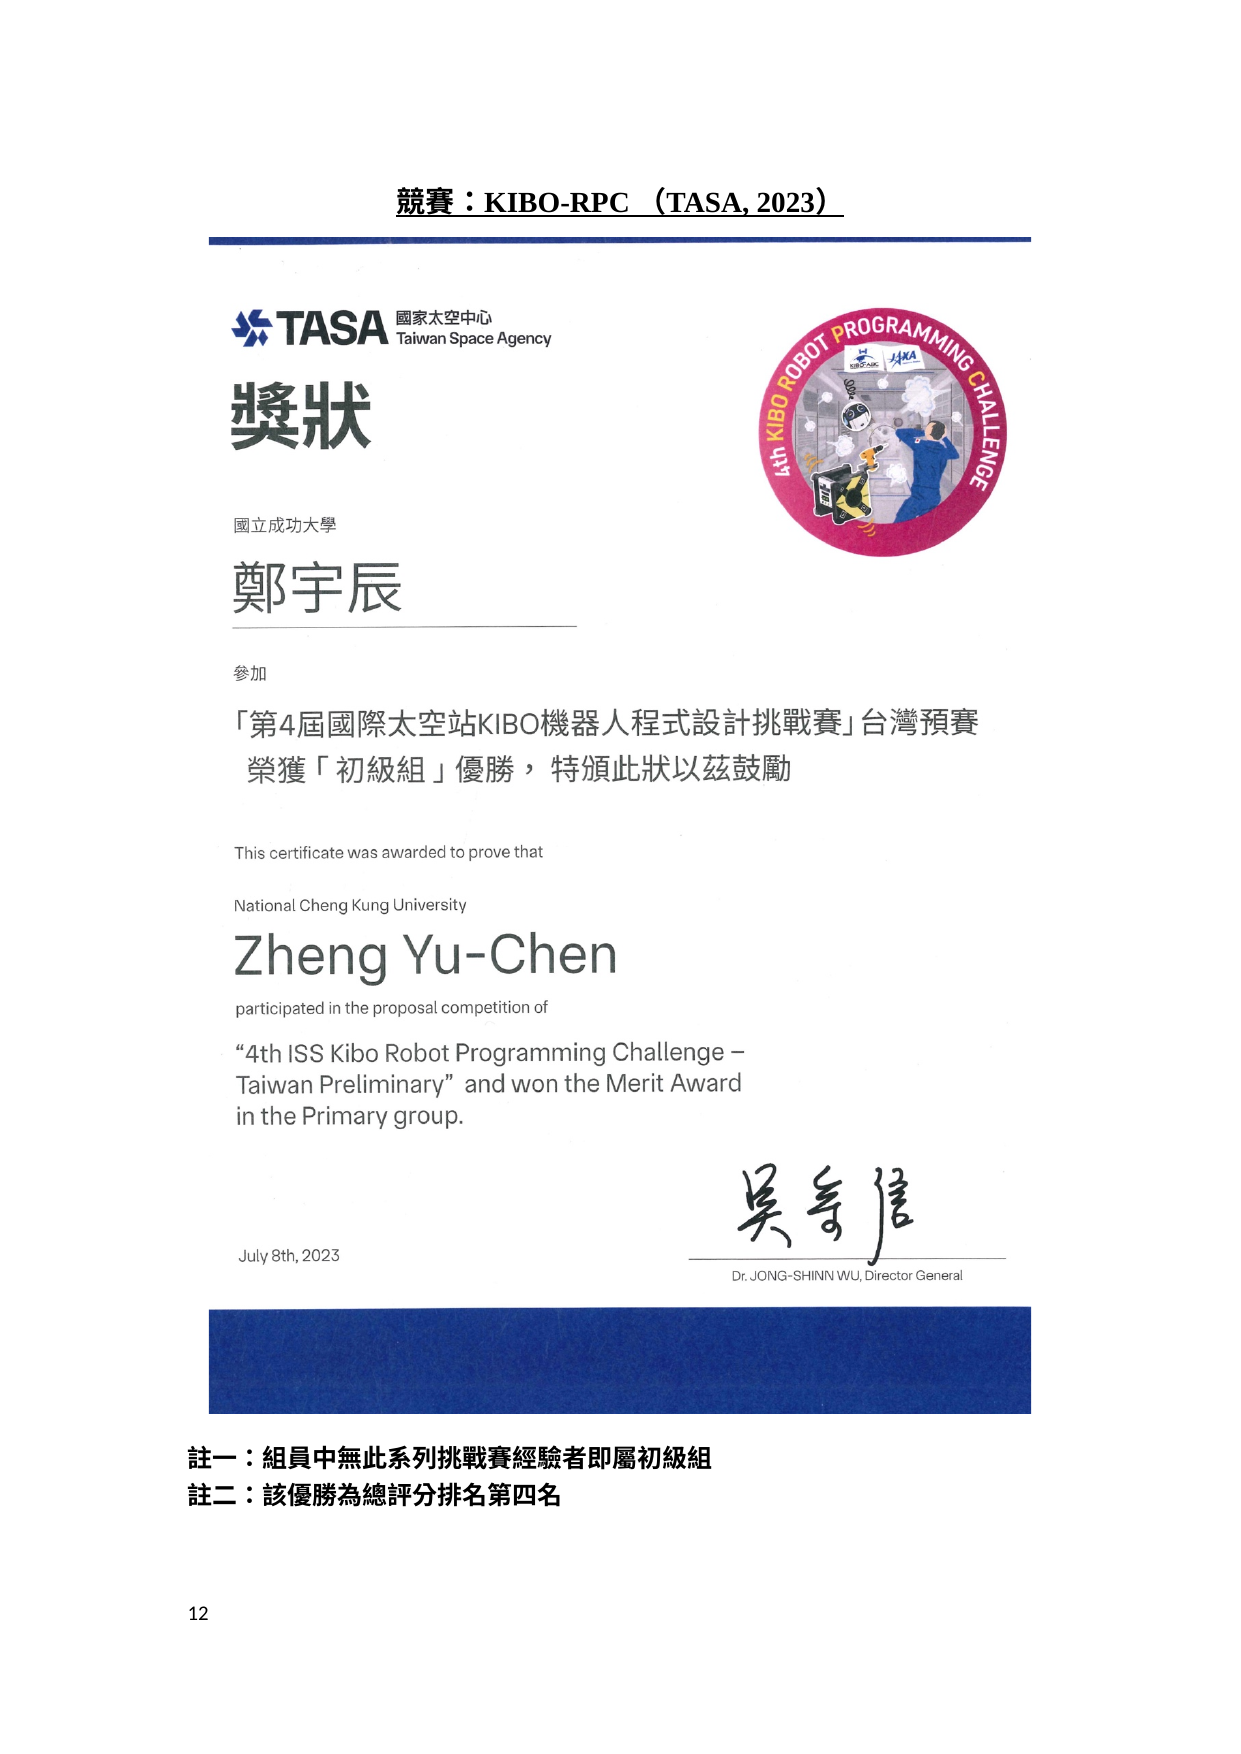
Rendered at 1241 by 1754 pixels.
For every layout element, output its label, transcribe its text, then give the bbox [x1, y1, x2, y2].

text 註一：組員中無此系列挑戰賽經驗者即屬初級組 [187, 1437, 1053, 1475]
picture [208, 237, 1032, 1414]
subtitle 競賽：KIBO-RPC （TASA, 2023） [187, 162, 1053, 237]
text 註二：該優勝為總評分排名第四名 [187, 1475, 1053, 1512]
